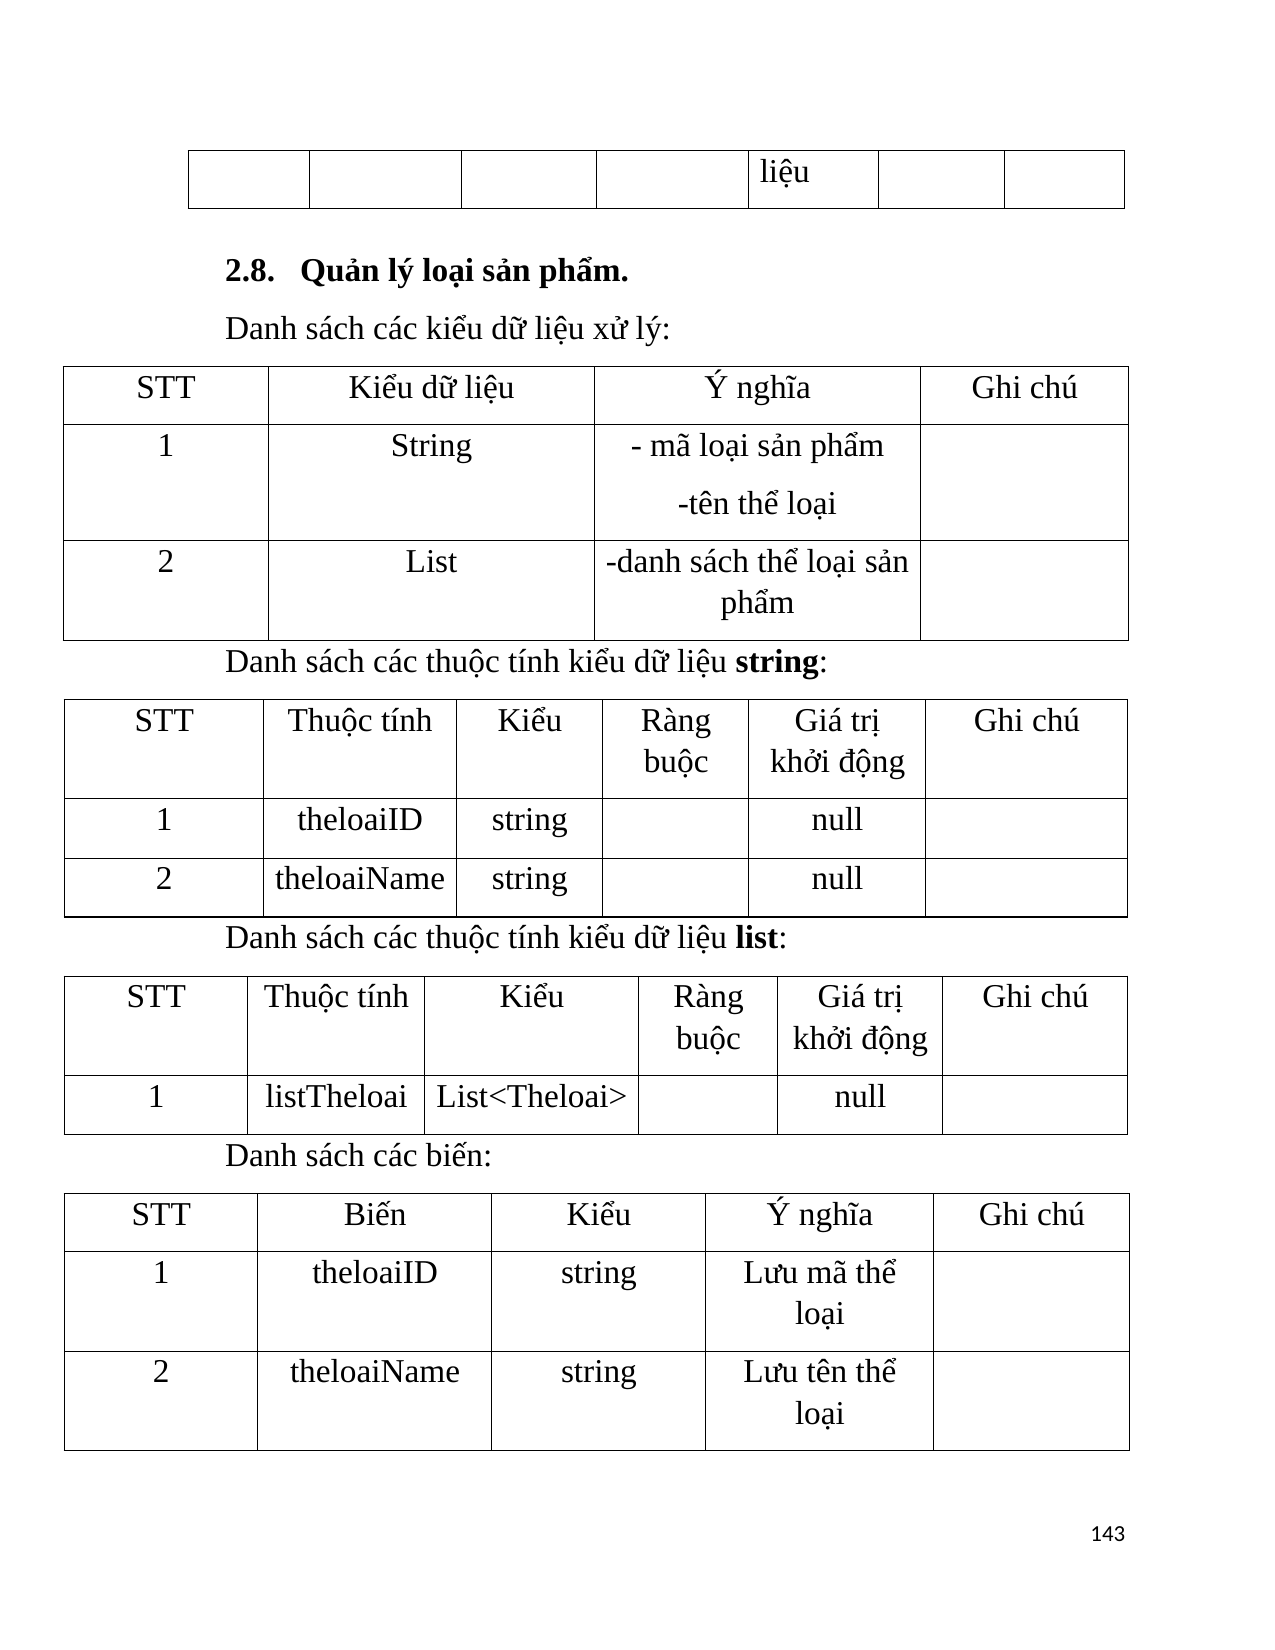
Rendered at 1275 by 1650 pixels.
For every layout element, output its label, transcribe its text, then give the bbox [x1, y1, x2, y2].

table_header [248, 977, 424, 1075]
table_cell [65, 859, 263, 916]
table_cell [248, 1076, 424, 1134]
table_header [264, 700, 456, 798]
list Danh sách các thuộc tính kiểu dữ liệu string: [225, 641, 1125, 679]
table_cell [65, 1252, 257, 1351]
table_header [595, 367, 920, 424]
list Danh sách các thuộc tính kiểu dữ liệu list: [225, 918, 1125, 956]
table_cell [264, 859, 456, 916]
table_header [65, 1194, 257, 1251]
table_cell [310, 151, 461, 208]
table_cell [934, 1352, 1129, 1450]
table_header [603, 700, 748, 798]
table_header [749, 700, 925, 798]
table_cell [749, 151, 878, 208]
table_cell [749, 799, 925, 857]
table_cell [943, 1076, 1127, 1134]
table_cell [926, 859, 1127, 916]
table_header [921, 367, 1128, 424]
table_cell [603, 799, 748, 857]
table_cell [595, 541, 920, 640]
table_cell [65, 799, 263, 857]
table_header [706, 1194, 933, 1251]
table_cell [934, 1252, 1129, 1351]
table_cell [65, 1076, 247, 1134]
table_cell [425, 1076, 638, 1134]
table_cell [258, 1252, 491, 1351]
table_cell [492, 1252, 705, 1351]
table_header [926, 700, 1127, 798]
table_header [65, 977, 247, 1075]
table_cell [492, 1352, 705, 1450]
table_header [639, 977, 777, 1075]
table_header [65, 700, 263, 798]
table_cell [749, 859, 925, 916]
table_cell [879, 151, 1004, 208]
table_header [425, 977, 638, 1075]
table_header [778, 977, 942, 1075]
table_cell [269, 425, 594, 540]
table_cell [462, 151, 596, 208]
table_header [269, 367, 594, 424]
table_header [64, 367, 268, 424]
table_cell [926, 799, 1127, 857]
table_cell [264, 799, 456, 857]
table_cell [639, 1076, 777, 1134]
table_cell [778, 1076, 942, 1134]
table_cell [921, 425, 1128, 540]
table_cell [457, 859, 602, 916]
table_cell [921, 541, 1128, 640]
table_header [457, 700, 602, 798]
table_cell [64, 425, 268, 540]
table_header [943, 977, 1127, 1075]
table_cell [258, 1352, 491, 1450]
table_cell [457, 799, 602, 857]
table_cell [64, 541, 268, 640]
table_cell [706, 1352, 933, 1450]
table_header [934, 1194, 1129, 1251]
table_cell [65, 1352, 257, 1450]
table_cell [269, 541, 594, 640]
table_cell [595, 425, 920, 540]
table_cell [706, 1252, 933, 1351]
list Danh sách các kiểu dữ liệu xử lý: [225, 308, 1125, 346]
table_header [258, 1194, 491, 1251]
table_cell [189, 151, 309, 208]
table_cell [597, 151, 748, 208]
list Quản lý loại sản phẩm. [225, 251, 1125, 289]
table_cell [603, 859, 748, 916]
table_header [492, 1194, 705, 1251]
list Danh sách các biến: [225, 1135, 1125, 1173]
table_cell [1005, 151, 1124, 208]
